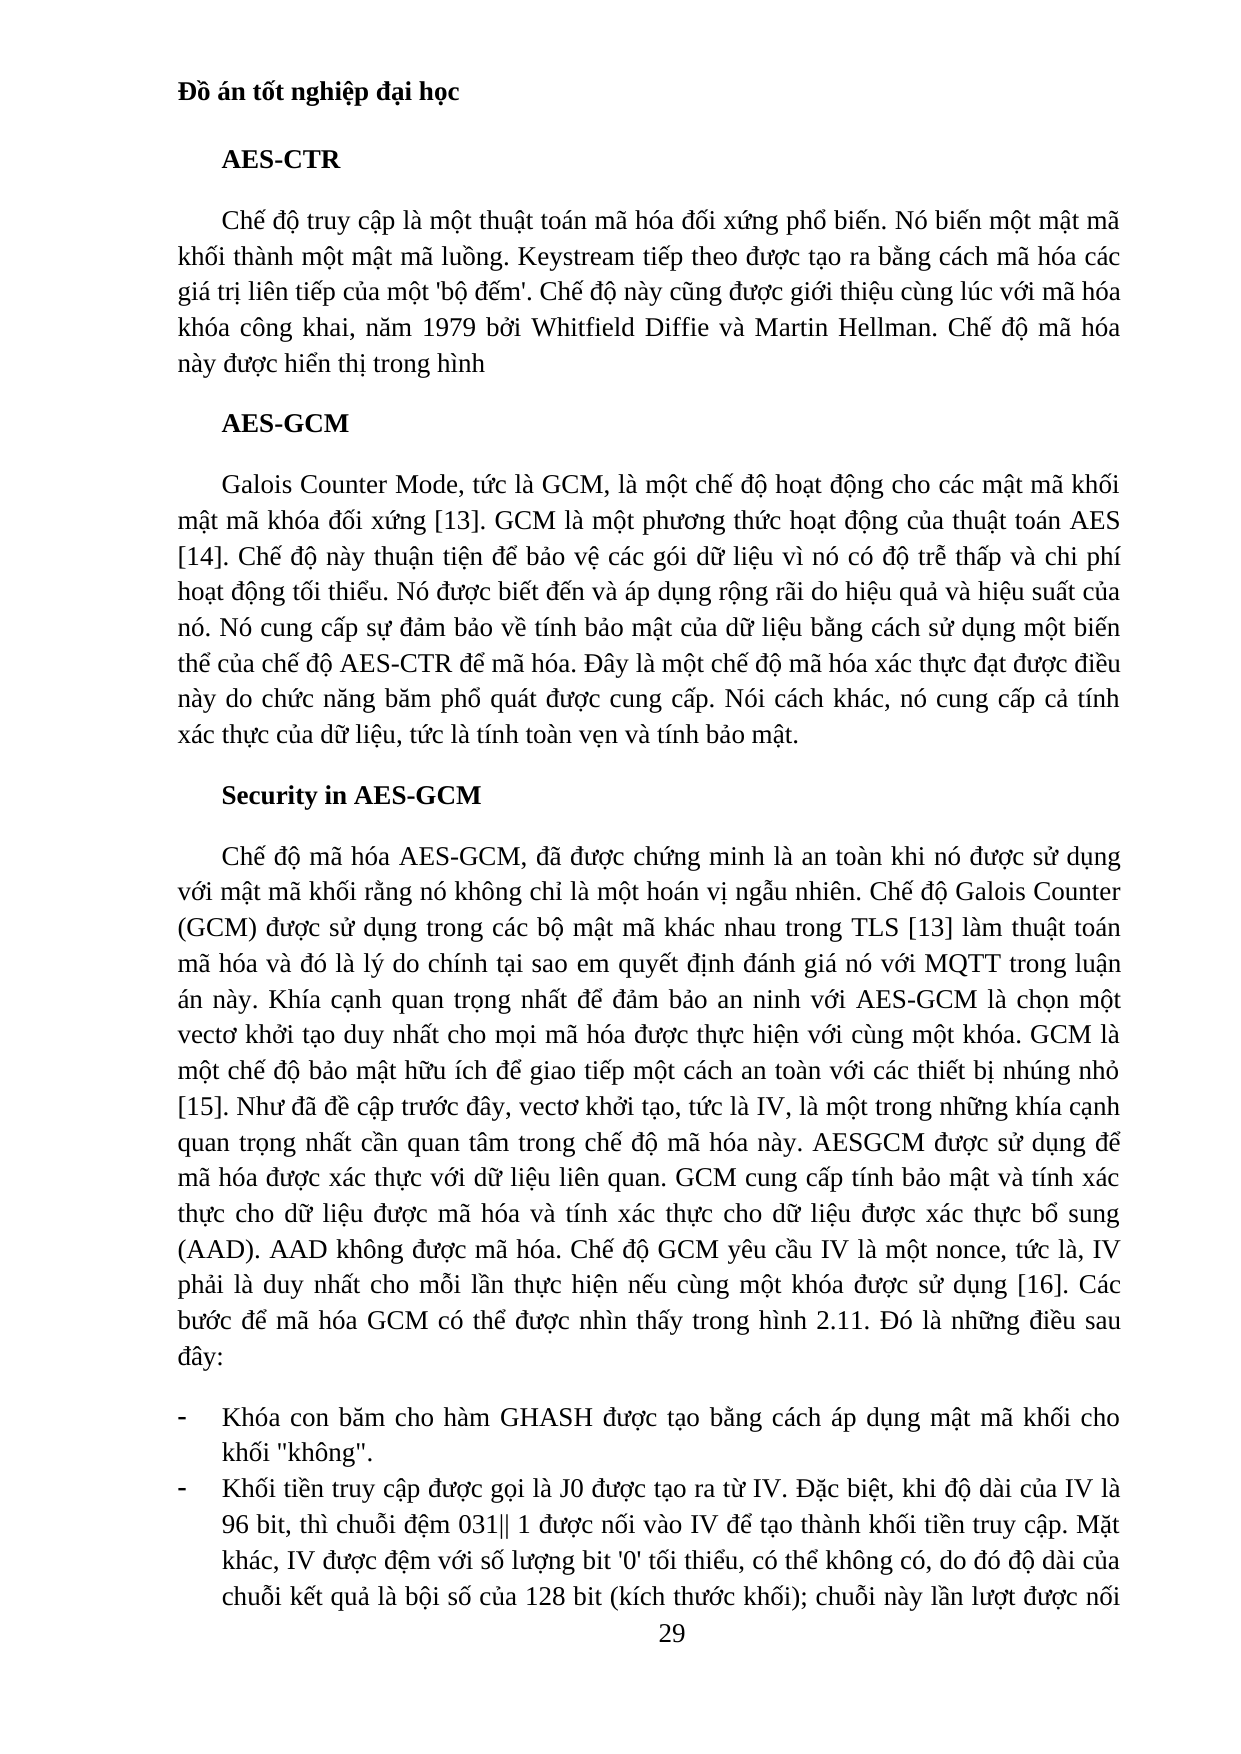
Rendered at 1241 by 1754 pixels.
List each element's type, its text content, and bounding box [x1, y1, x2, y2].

text AES-GCM [177, 407, 1122, 439]
text Security in AES-GCM [177, 779, 1122, 810]
list Khóa con băm cho hàm GHASH được tạo bằng cách áp dụng mật mã khối cho khối "không". [177, 1401, 1122, 1468]
text Galois Counter Mode, tức là GCM, là một chế độ hoạt động cho các mật mã khối mật mã khóa đối xứng [13]. GCM là một phương thức hoạt động của thuật toán AES [14]. Chế độ này thuận tiện để bảo vệ các gói dữ liệu vì nó có độ trễ thấp và chi phí hoạt động tối thiểu. Nó được biết đến và áp dụng rộng rãi do hiệu quả và hiệu suất của nó. Nó cung cấp sự đảm bảo về tính bảo mật của dữ liệu bằng cách sử dụng một biến thể của chế độ AES-CTR để mã hóa. Đây là một chế độ mã hóa xác thực đạt được điều này do chức năng băm phổ quát được cung cấp. Nói cách khác, nó cung cấp cả tính xác thực của dữ liệu, tức là tính toàn vẹn và tính bảo mật. [177, 468, 1122, 749]
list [177, 1472, 1122, 1611]
text Chế độ truy cập là một thuật toán mã hóa đối xứng phổ biến. Nó biến một mật mã khối thành một mật mã luồng. Keystream tiếp theo được tạo ra bằng cách mã hóa các giá trị liên tiếp của một 'bộ đếm'. Chế độ này cũng được giới thiệu cùng lúc với mã hóa khóa công khai, năm 1979 bởi Whitfield Diffie và Martin Hellman. Chế độ mã hóa này được hiển thị trong hình [177, 204, 1122, 378]
text Chế độ mã hóa AES-GCM, đã được chứng minh là an toàn khi nó được sử dụng với mật mã khối rằng nó không chỉ là một hoán vị ngẫu nhiên. Chế độ Galois Counter (GCM) được sử dụng trong các bộ mật mã khác nhau trong TLS [13] làm thuật toán mã hóa và đó là lý do chính tại sao em quyết định đánh giá nó với MQTT trong luận án này. Khía cạnh quan trọng nhất để đảm bảo an ninh với AES-GCM là chọn một vectơ khởi tạo duy nhất cho mọi mã hóa được thực hiện với cùng một khóa. GCM là một chế độ bảo mật hữu ích để giao tiếp một cách an toàn với các thiết bị nhúng nhỏ [15]. Như đã đề cập trước đây, vectơ khởi tạo, tức là IV, là một trong những khía cạnh quan trọng nhất cần quan tâm trong chế độ mã hóa này. AESGCM được sử dụng để mã hóa được xác thực với dữ liệu liên quan. GCM cung cấp tính bảo mật và tính xác thực cho dữ liệu được mã hóa và tính xác thực cho dữ liệu được xác thực bổ sung (AAD). AAD không được mã hóa. Chế độ GCM yêu cầu IV là một nonce, tức là, IV phải là duy nhất cho mỗi lần thực hiện nếu cùng một khóa được sử dụng [16]. Các bước để mã hóa GCM có thể được nhìn thấy trong hình 2.11. Đó là những điều sau đây: [177, 840, 1122, 1371]
text AES-CTR [177, 143, 1122, 174]
